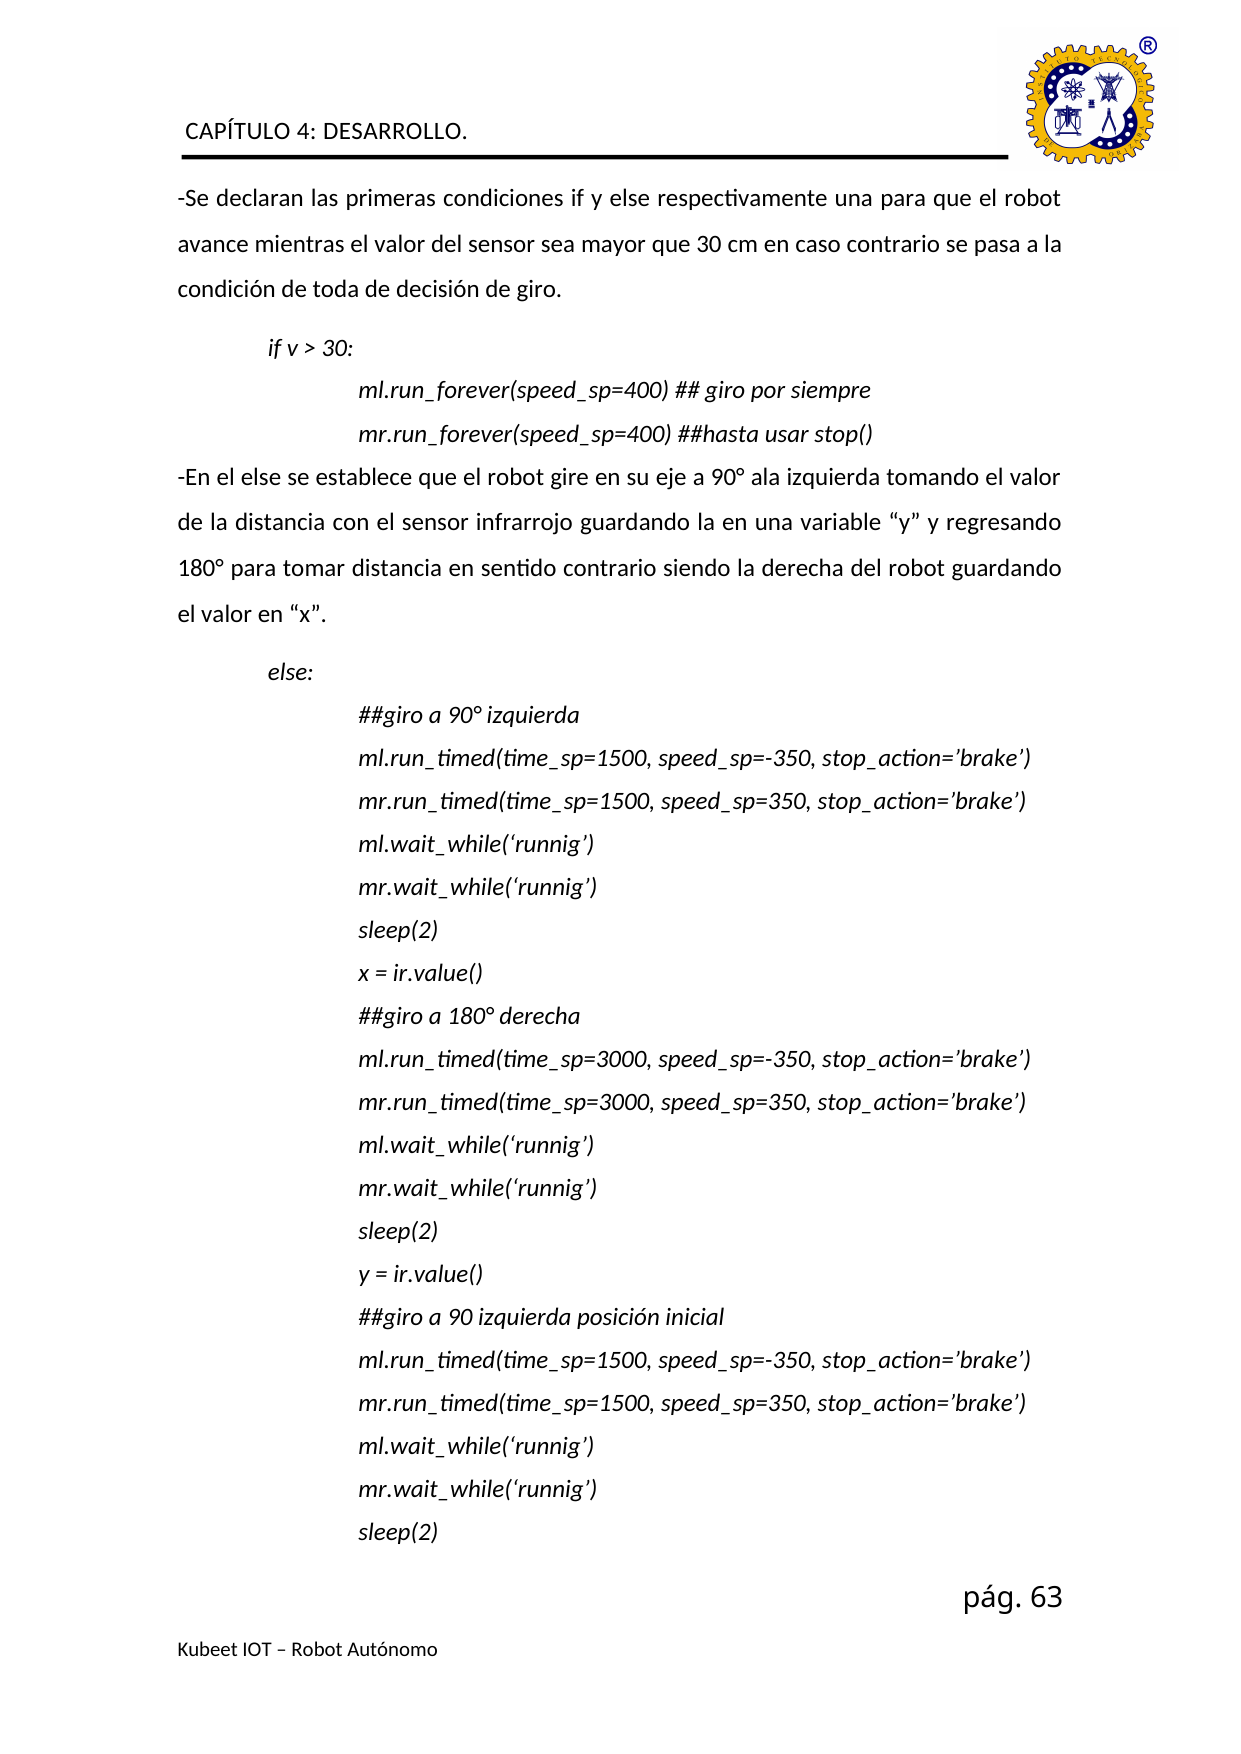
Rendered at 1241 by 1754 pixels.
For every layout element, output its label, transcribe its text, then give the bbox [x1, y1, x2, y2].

text ml.run_timed(time_sp=3000, speed_sp=-350, stop_action=’brake’) [177, 1043, 1063, 1074]
text x = ir.value() [177, 957, 1063, 988]
text ml.wait_while(‘runnig’) [177, 1431, 1063, 1461]
text if v > 30: [177, 332, 1063, 362]
text mr.wait_while(‘runnig’) [177, 1473, 1063, 1504]
text ##giro a 180° derecha [177, 1000, 1063, 1031]
text mr.run_timed(time_sp=1500, speed_sp=350, stop_action=’brake’) [177, 785, 1063, 816]
text mr.wait_while(‘runnig’) [177, 1172, 1063, 1203]
picture [996, 27, 1179, 171]
text ml.wait_while(‘runnig’) [177, 828, 1063, 859]
text y = ir.value() [177, 1258, 1063, 1289]
text -Se declaran las primeras condiciones if y else respectivamente una para que el robot avance mientras el valor del sensor sea mayor que 30 cm en caso contrario se pasa a la condición de toda de decisión de giro. [177, 182, 1063, 304]
text ml.run_timed(time_sp=1500, speed_sp=-350, stop_action=’brake’) [177, 1344, 1063, 1375]
text ml.run_forever(speed_sp=400) ## giro por siempre [177, 375, 1063, 405]
text ##giro a 90° izquierda [177, 699, 1063, 730]
text mr.run_forever(speed_sp=400) ##hasta usar stop() [177, 418, 1063, 448]
text sleep(2) [177, 1517, 1063, 1547]
text sleep(2) [177, 1215, 1063, 1246]
text -En el else se establece que el robot gire en su eje a 90° ala izquierda tomando el valor de la distancia con el sensor infrarrojo guardando la en una variable “y” y regresando 180° para tomar distancia en sentido contrario siendo la derecha del robot guardando el valor en “x”. [177, 461, 1063, 628]
text ml.wait_while(‘runnig’) [177, 1129, 1063, 1160]
text ##giro a 90 izquierda posición inicial [177, 1301, 1063, 1332]
text mr.wait_while(‘runnig’) [177, 871, 1063, 902]
text ml.run_timed(time_sp=1500, speed_sp=-350, stop_action=’brake’) [177, 742, 1063, 773]
text sleep(2) [177, 914, 1063, 945]
text else: [177, 656, 1063, 687]
text mr.run_timed(time_sp=1500, speed_sp=350, stop_action=’brake’) [177, 1387, 1063, 1418]
text mr.run_timed(time_sp=3000, speed_sp=350, stop_action=’brake’) [177, 1086, 1063, 1117]
